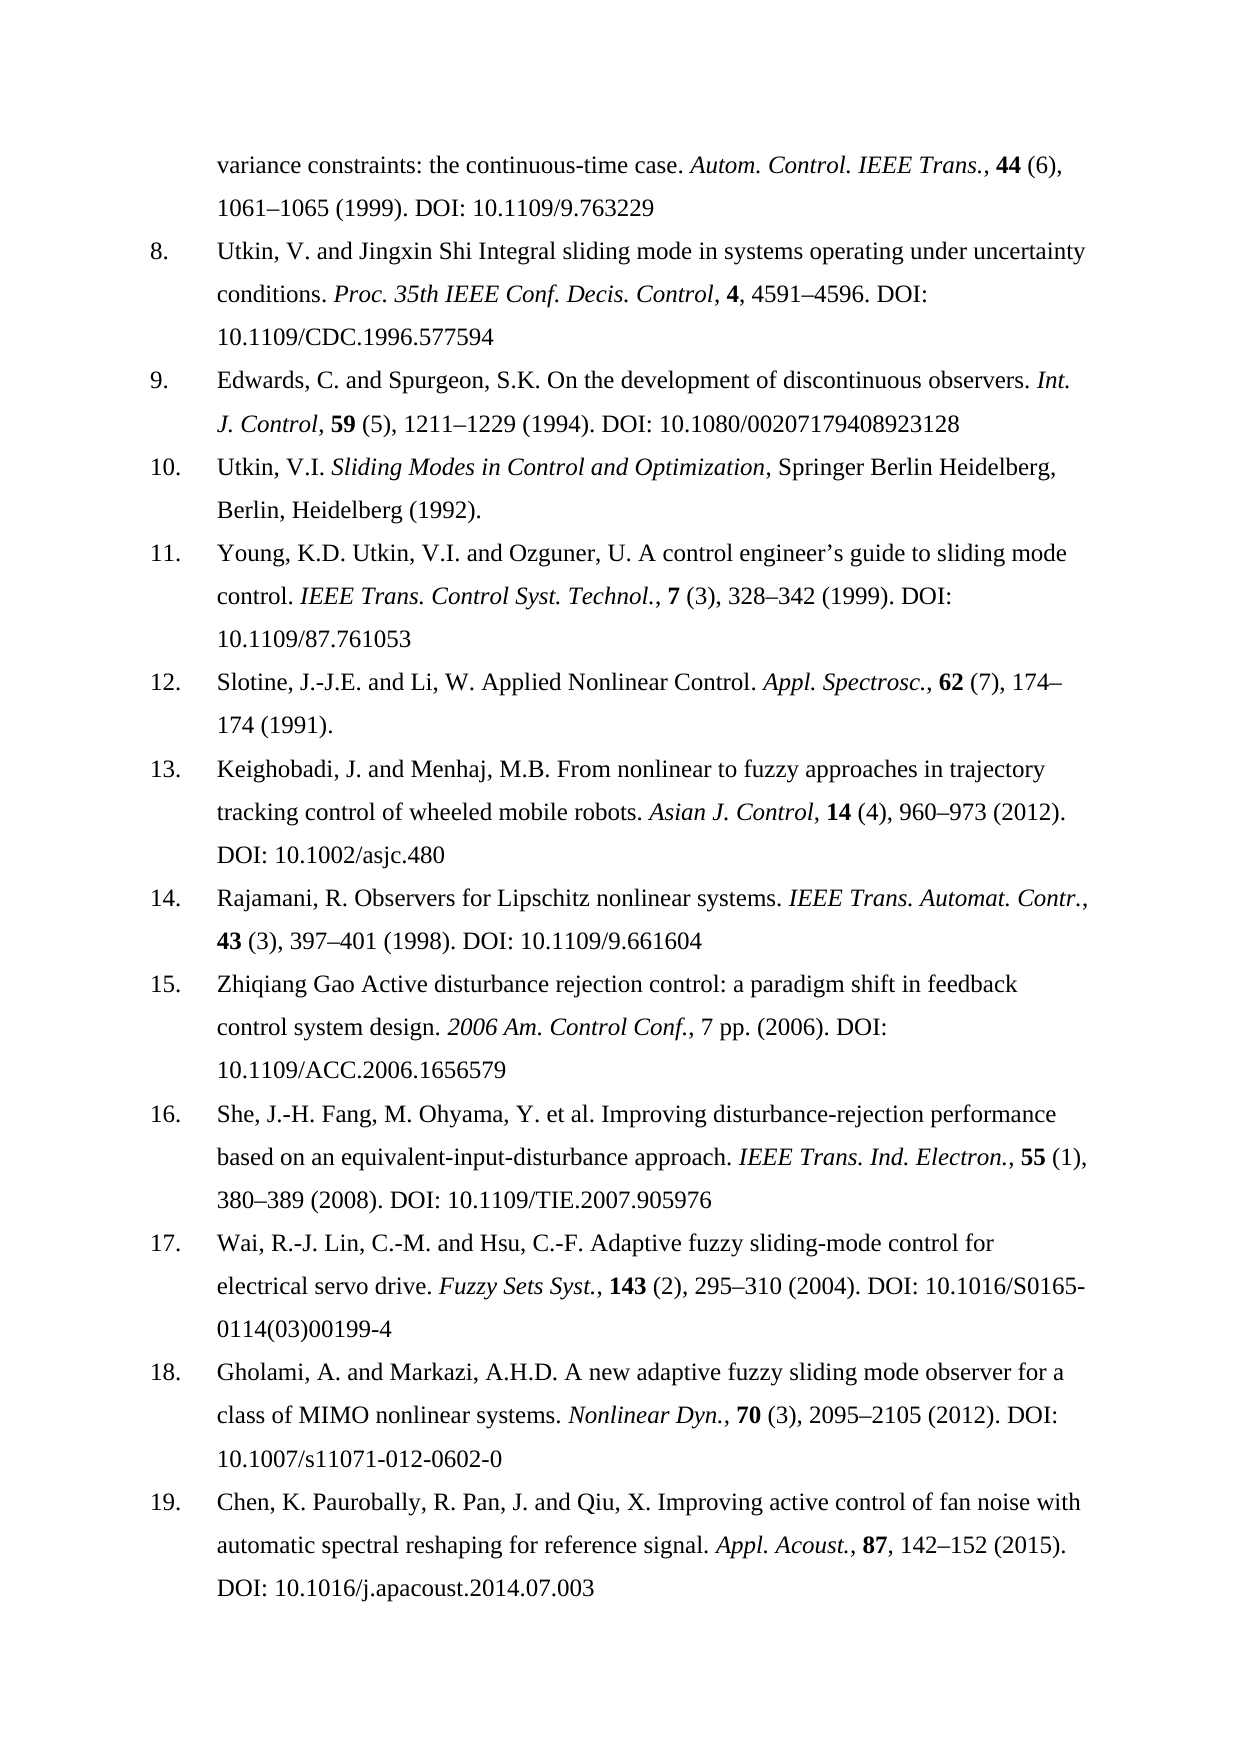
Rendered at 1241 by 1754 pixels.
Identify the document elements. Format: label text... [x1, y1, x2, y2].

text 12. Slotine, J.-J.E. and Li, W. Applied Nonlinear Control. Appl. Spectrosc., 62 (7), 174–174 (1991). [150, 667, 1090, 739]
text 9. Edwards, C. and Spurgeon, S.K. On the development of discontinuous observers. Int. J. Control, 59 (5), 1211–1229 (1994). DOI: 10.1080/00207179408923128 [150, 366, 1090, 437]
text 11. Young, K.D. Utkin, V.I. and Ozguner, U. A control engineer’s guide to sliding mode control. IEEE Trans. Control Syst. Technol., 7 (3), 328–342 (1999). DOI: 10.1109/87.761053 [150, 538, 1090, 653]
text 18. Gholami, A. and Markazi, A.H.D. A new adaptive fuzzy sliding mode observer for a class of MIMO nonlinear systems. Nonlinear Dyn., 70 (3), 2095–2105 (2012). DOI: 10.1007/s11071-012-0602-0 [150, 1357, 1090, 1472]
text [150, 150, 1090, 222]
text 16. She, J.-H. Fang, M. Ohyama, Y. et al. Improving disturbance-rejection performance based on an equivalent-input-disturbance approach. IEEE Trans. Ind. Electron., 55 (1), 380–389 (2008). DOI: 10.1109/TIE.2007.905976 [150, 1099, 1090, 1214]
text 13. Keighobadi, J. and Menhaj, M.B. From nonlinear to fuzzy approaches in trajectory tracking control of wheeled mobile robots. Asian J. Control, 14 (4), 960–973 (2012). DOI: 10.1002/asjc.480 [150, 754, 1090, 869]
text 17. Wai, R.-J. Lin, C.-M. and Hsu, C.-F. Adaptive fuzzy sliding-mode control for electrical servo drive. Fuzzy Sets Syst., 143 (2), 295–310 (2004). DOI: 10.1016/S0165-0114(03)00199-4 [150, 1228, 1090, 1343]
text 14. Rajamani, R. Observers for Lipschitz nonlinear systems. IEEE Trans. Automat. Contr., 43 (3), 397–401 (1998). DOI: 10.1109/9.661604 [150, 883, 1090, 955]
text 8. Utkin, V. and Jingxin Shi Integral sliding mode in systems operating under uncertainty conditions. Proc. 35th IEEE Conf. Decis. Control, 4, 4591–4596. DOI: 10.1109/CDC.1996.577594 [150, 236, 1090, 351]
text 10. Utkin, V.I. Sliding Modes in Control and Optimization, Springer Berlin Heidelberg, Berlin, Heidelberg (1992). [150, 452, 1090, 524]
text 15. Zhiqiang Gao Active disturbance rejection control: a paradigm shift in feedback control system design. 2006 Am. Control Conf., 7 pp. (2006). DOI: 10.1109/ACC.2006.1656579 [150, 969, 1090, 1084]
text 19. Chen, K. Paurobally, R. Pan, J. and Qiu, X. Improving active control of fan noise with automatic spectral reshaping for reference signal. Appl. Acoust., 87, 142–152 (2015). DOI: 10.1016/j.apacoust.2014.07.003 [150, 1487, 1090, 1602]
